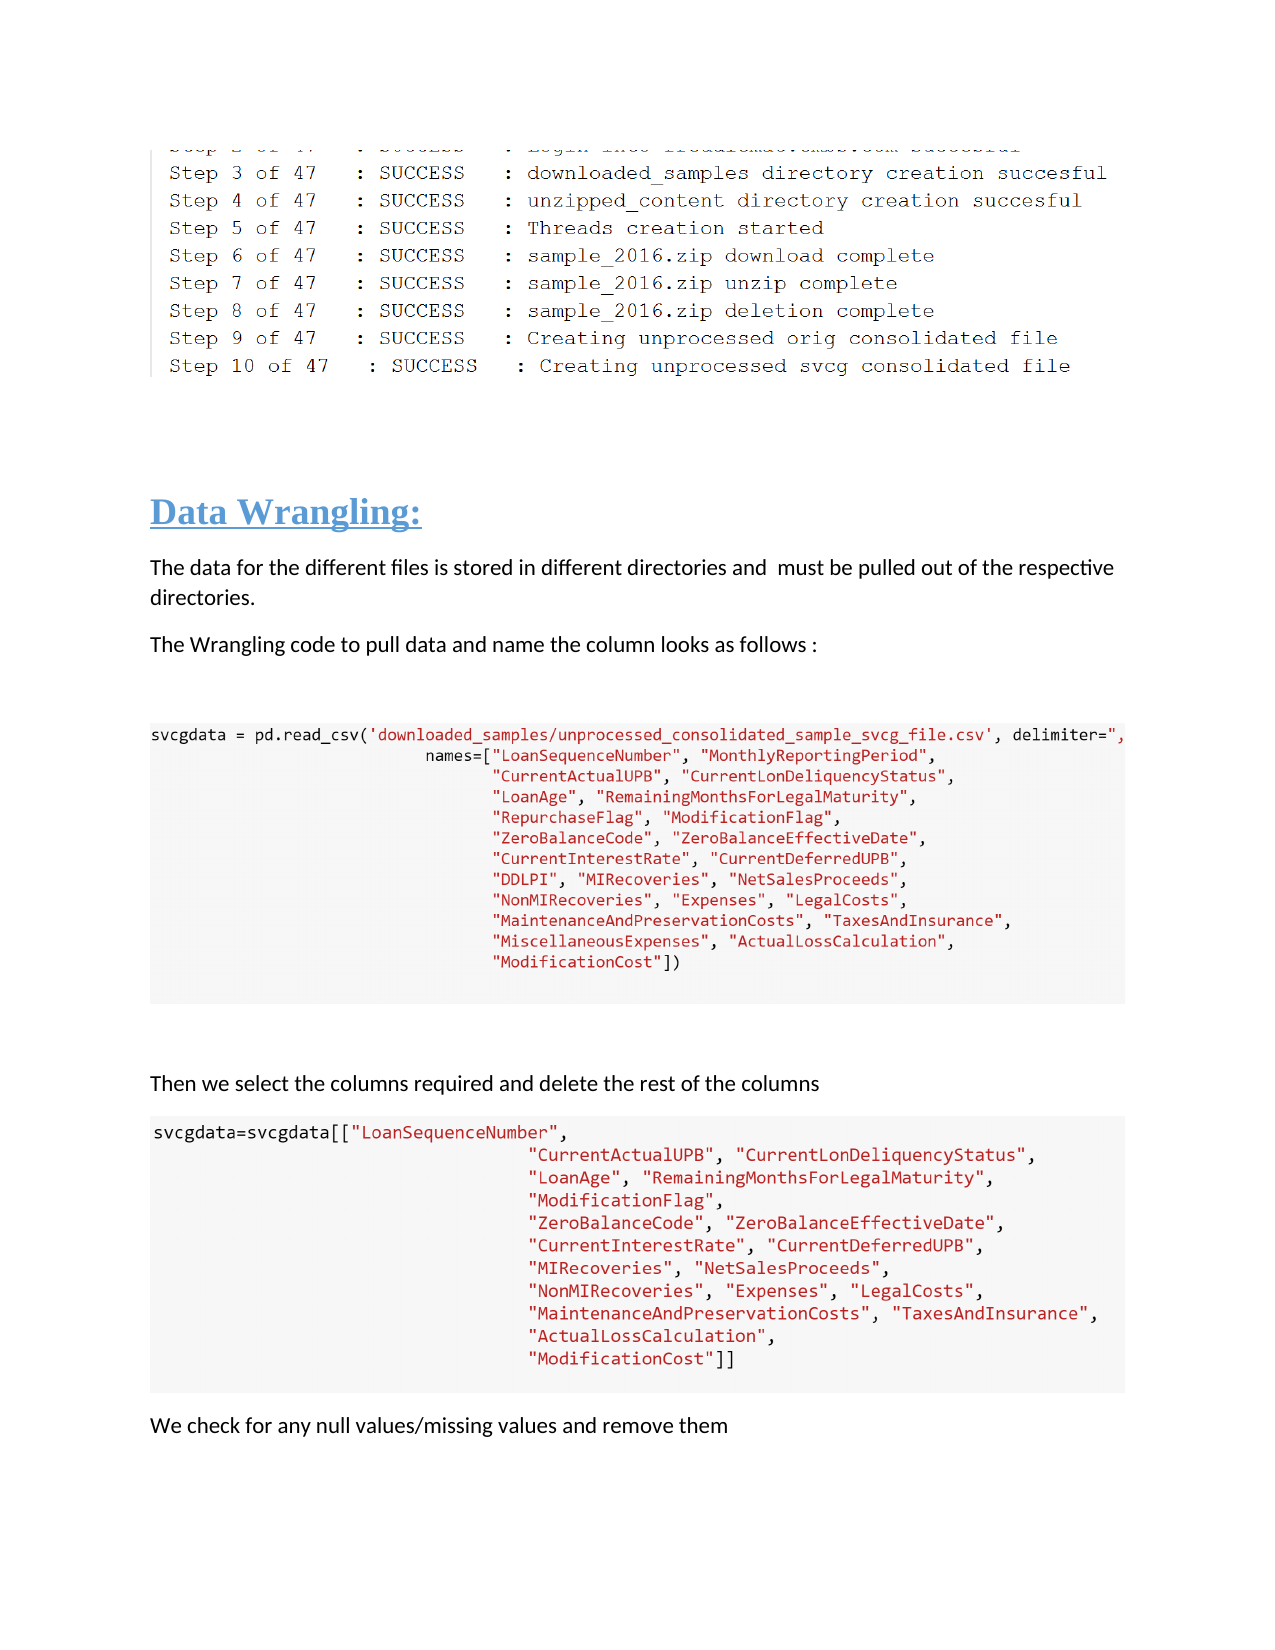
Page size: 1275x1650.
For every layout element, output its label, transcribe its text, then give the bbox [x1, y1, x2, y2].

picture [150, 150, 1125, 377]
text The data for the different files is stored in different directories and must be pulled out of the respective directories. [150, 553, 1125, 611]
picture [150, 723, 1125, 1004]
text Data Wrangling: [150, 489, 1125, 533]
text The Wrangling code to pull data and name the column looks as follows : [150, 630, 1125, 658]
text Then we select the columns required and delete the rest of the columns [150, 1069, 1125, 1097]
picture [150, 1116, 1125, 1393]
text We check for any null values/missing values and remove them [150, 1411, 1125, 1439]
